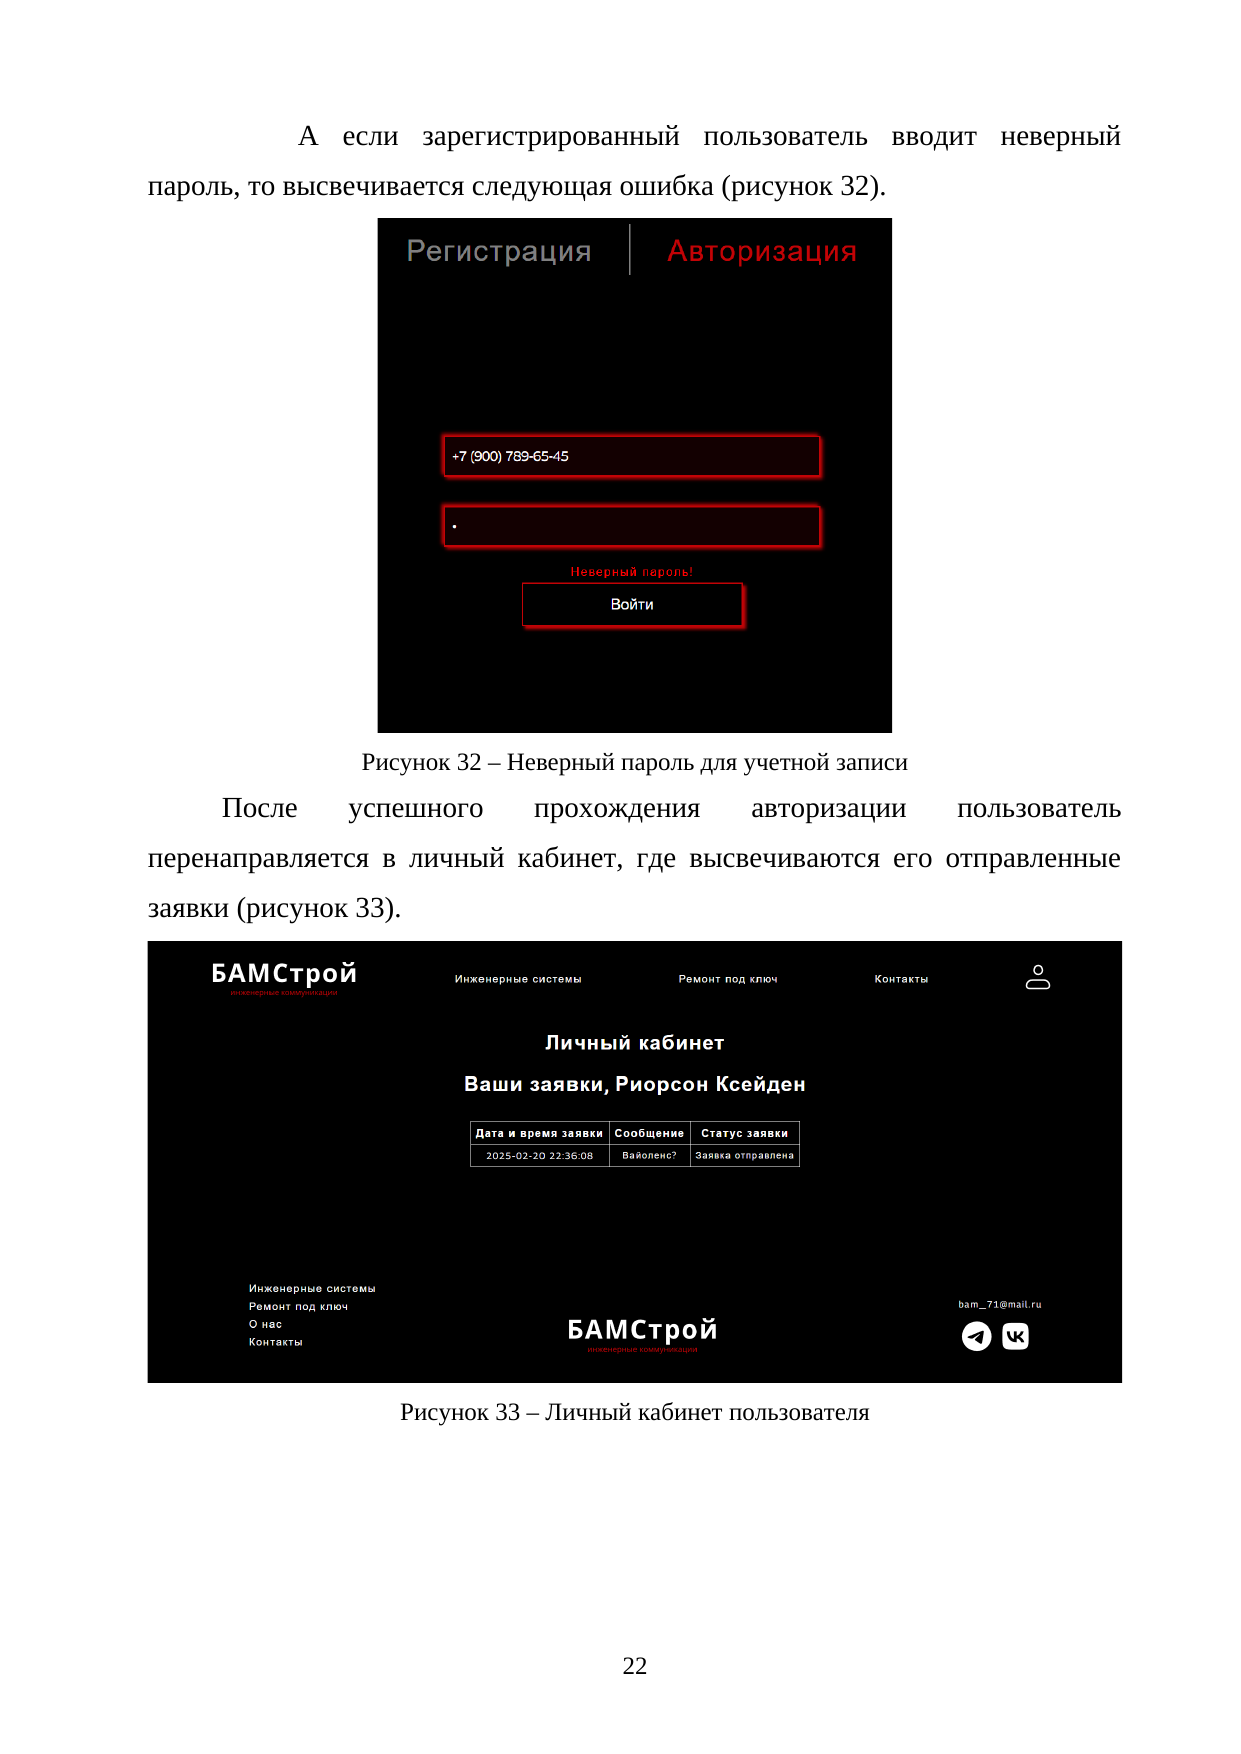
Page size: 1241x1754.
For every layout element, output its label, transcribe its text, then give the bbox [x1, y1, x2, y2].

text А если зарегистрированный пользователь вводит неверный пароль, то высвечивается следующая ошибка (рисунок 32). [148, 118, 1122, 202]
picture [377, 218, 893, 733]
text Рисунок 33 – Личный кабинет пользователя [148, 1397, 1122, 1426]
text Рисунок 32 – Неверный пароль для учетной записи [148, 747, 1122, 776]
text После успешного прохождения авторизации пользователь перенаправляется в личный кабинет, где высвечиваются его отправленные заявки (рисунок 33). [148, 790, 1122, 924]
picture [147, 941, 1123, 1383]
